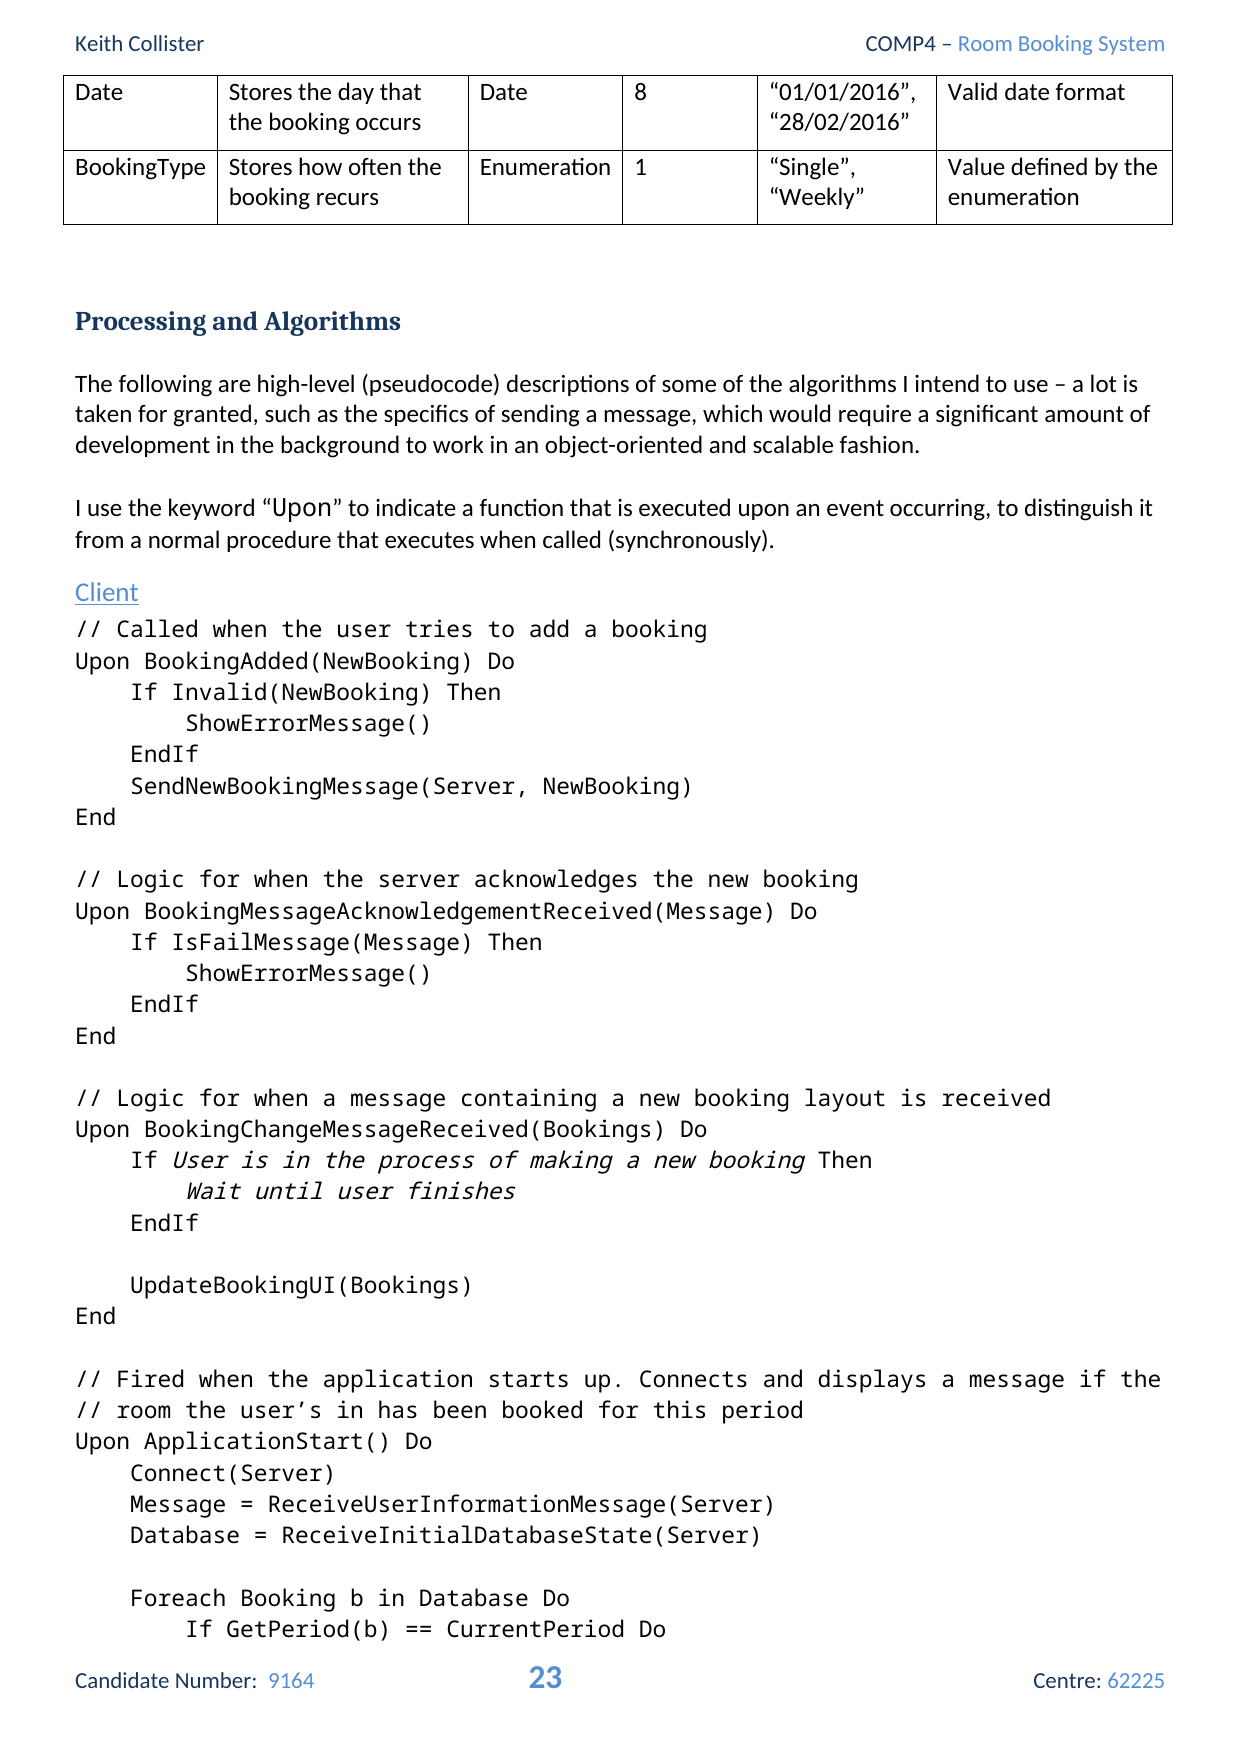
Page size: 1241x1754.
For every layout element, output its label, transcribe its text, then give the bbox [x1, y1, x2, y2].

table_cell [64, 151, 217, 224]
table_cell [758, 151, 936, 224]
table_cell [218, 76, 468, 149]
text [75, 613, 1165, 1644]
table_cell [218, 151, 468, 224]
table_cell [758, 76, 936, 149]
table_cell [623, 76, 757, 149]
subtitle Processing and Algorithms [75, 306, 1165, 337]
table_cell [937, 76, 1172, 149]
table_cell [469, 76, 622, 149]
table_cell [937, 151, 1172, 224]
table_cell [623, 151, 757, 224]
subtitle Client [75, 576, 1165, 608]
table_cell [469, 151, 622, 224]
text The following are high-level (pseudocode) descriptions of some of the algorithms I intend to use – a lot is taken for granted, such as the specifics of sending a message, which would require a significant amount of development in the background to work in an object-oriented and scalable fashion. I use the keyword “Upon” to indicate a function that is executed upon an event occurring, to distinguish it from a normal procedure that executes when called (synchronously). [75, 368, 1165, 555]
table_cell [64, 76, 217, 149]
